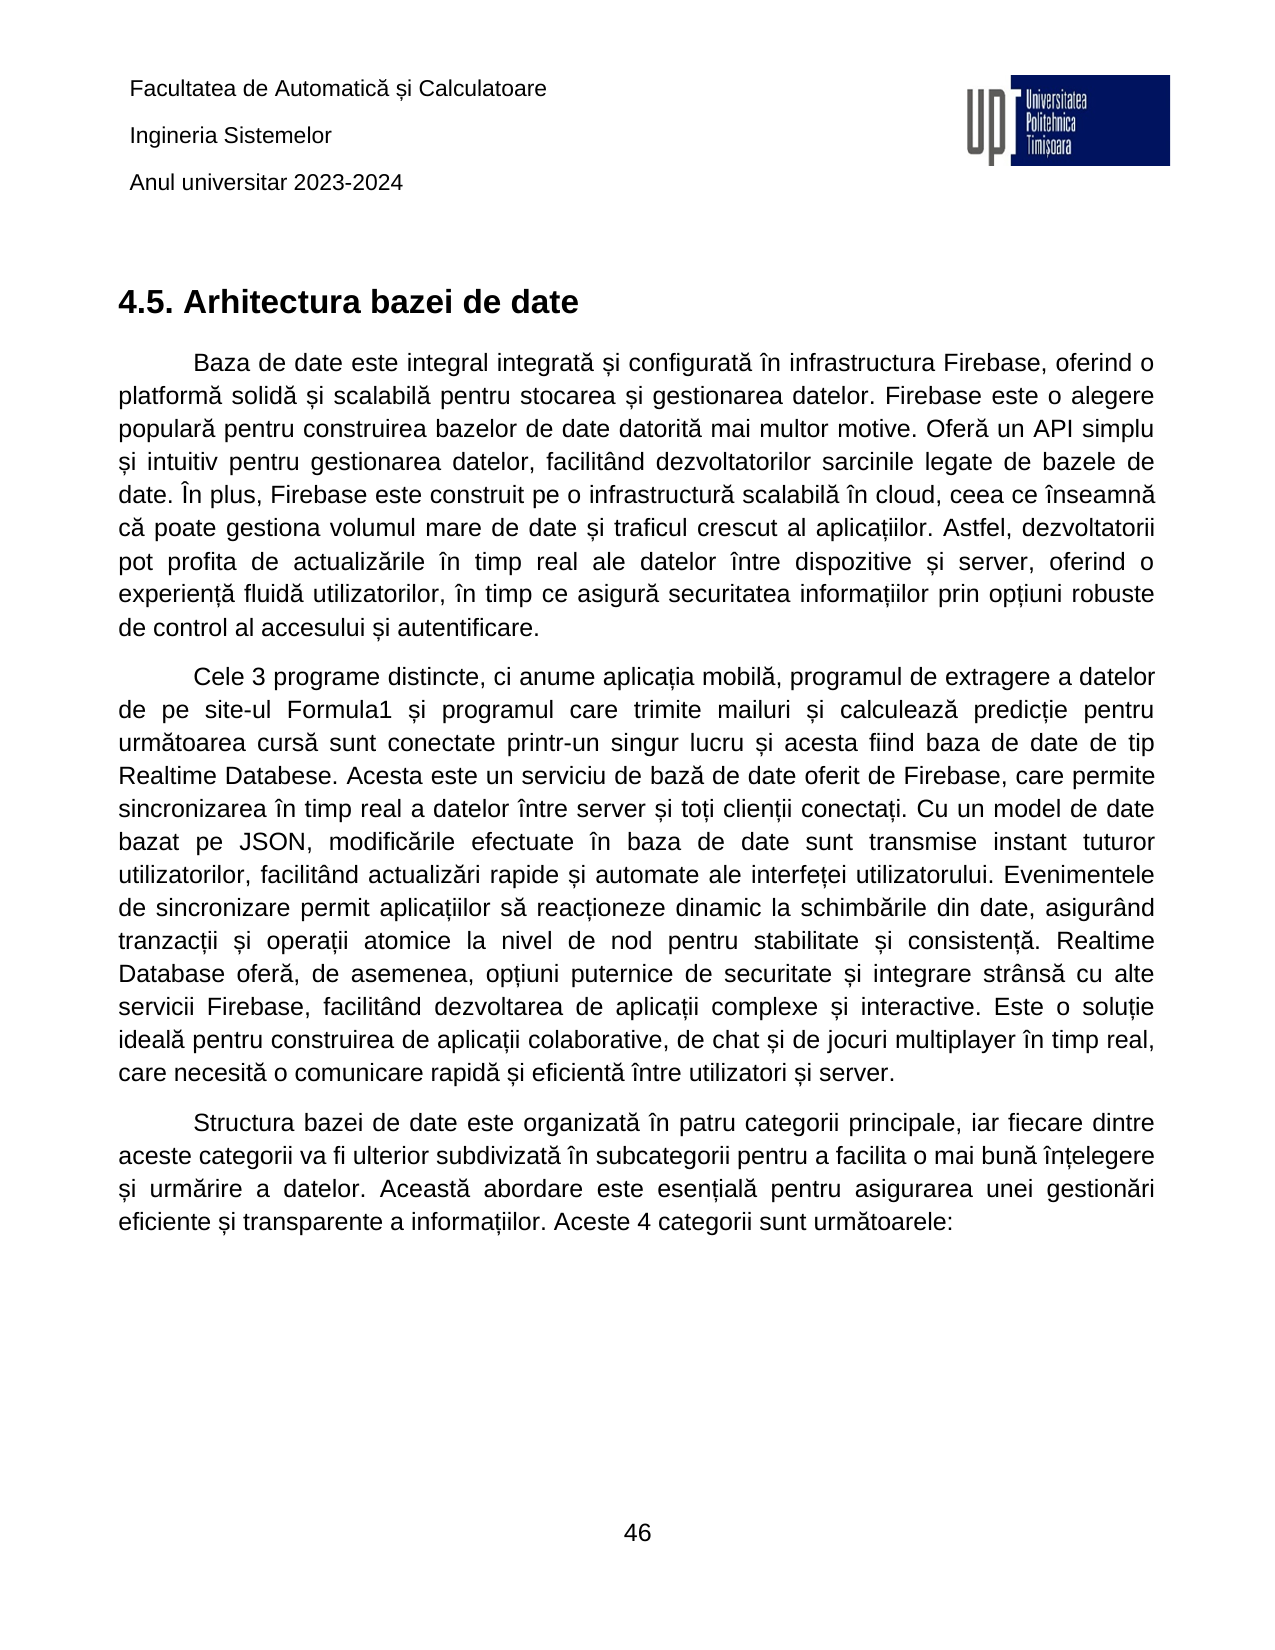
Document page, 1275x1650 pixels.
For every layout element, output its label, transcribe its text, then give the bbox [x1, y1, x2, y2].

subtitle 4.5. Arhitectura bazei de date [118, 282, 1157, 321]
text Structura bazei de date este organizată în patru categorii principale, iar fiecare dintre aceste categorii va fi ulterior subdivizată în subcategorii pentru a facilita o mai bună înțelegere și urmărire a datelor. Această abordare este esențială pentru asigurarea unei gestionări eficiente și transparente a informațiilor. Aceste 4 categorii sunt următoarele: [118, 1108, 1157, 1236]
text Baza de date este integral integrată și configurată în infrastructura Firebase, oferind o platformă solidă și scalabilă pentru stocarea și gestionarea datelor. Firebase este o alegere populară pentru construirea bazelor de date datorită mai multor motive. Oferă un API simplu și intuitiv pentru gestionarea datelor, facilitând dezvoltatorilor sarcinile legate de bazele de date. În plus, Firebase este construit pe o infrastructură scalabilă în cloud, ceea ce înseamnă că poate gestiona volumul mare de date și traficul crescut al aplicațiilor. Astfel, dezvoltatorii pot profita de actualizările în timp real ale datelor între dispozitive și server, oferind o experiență fluidă utilizatorilor, în timp ce asigură securitatea informațiilor prin opțiuni robuste de control al accesului și autentificare. [118, 348, 1157, 641]
picture [967, 75, 1171, 166]
text Cele 3 programe distincte, ci anume aplicația mobilă, programul de extragere a datelor de pe site-ul Formula1 și programul care trimite mailuri și calculează predicție pentru următoarea cursă sunt conectate printr-un singur lucru și acesta fiind baza de date de tip Realtime Databese. Acesta este un serviciu de bază de date oferit de Firebase, care permite sincronizarea în timp real a datelor între server și toți clienții conectați. Cu un model de date bazat pe JSON, modificările efectuate în baza de date sunt transmise instant tuturor utilizatorilor, facilitând actualizări rapide și automate ale interfeței utilizatorului. Evenimentele de sincronizare permit aplicațiilor să reacționeze dinamic la schimbările din date, asigurând tranzacții și operații atomice la nivel de nod pentru stabilitate și consistență. Realtime Database oferă, de asemenea, opțiuni puternice de securitate și integrare strânsă cu alte servicii Firebase, facilitând dezvoltarea de aplicații complexe și interactive. Este o soluție ideală pentru construirea de aplicații colaborative, de chat și de jocuri multiplayer în timp real, care necesită o comunicare rapidă și eficientă între utilizatori și server. [118, 662, 1157, 1087]
